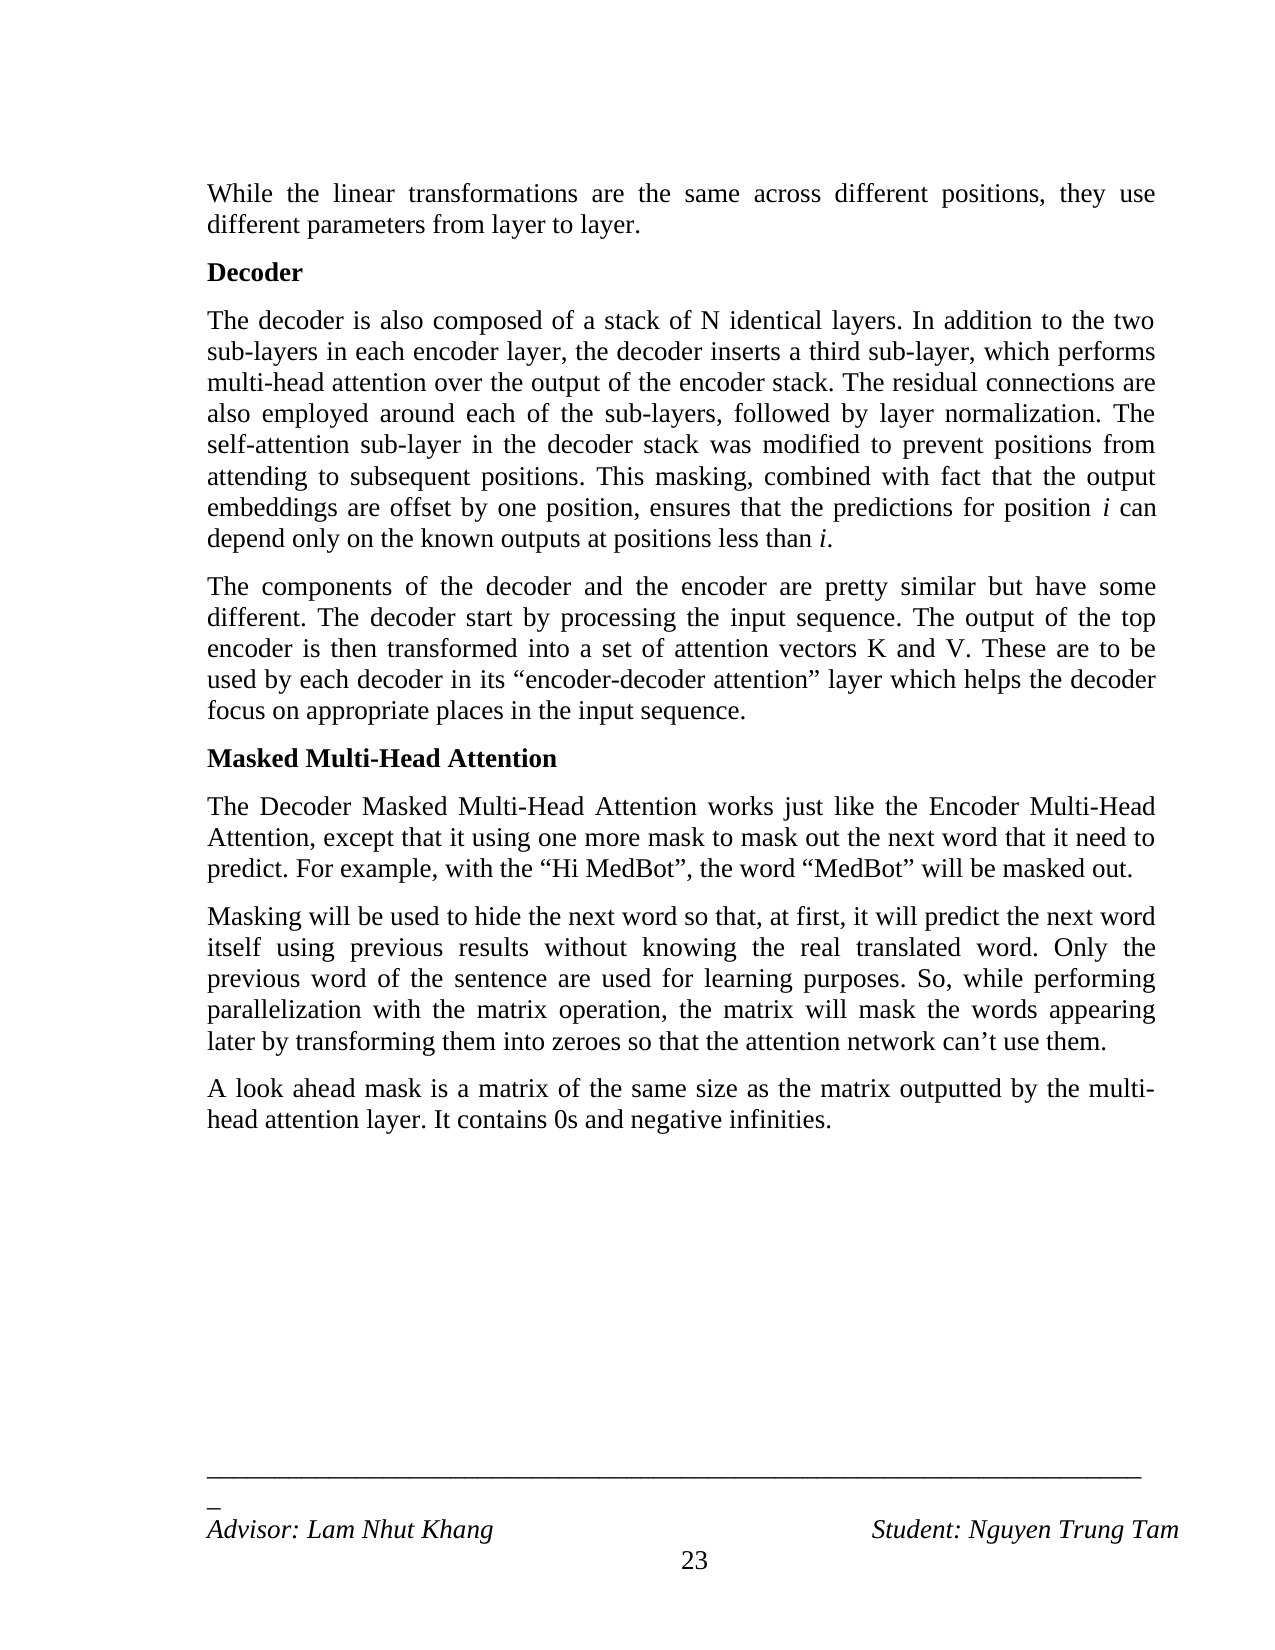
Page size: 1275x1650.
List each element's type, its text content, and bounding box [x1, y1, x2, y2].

text The decoder is also composed of a stack of N identical layers. In addition to the two sub-layers in each encoder layer, the decoder inserts a third sub-layer, which performs multi-head attention over the output of the encoder stack. The residual connections are also employed around each of the sub-layers, followed by layer normalization. The self-attention sub-layer in the decoder stack was modified to prevent positions from attending to subsequent positions. This masking, combined with fact that the output embeddings are offset by one position, ensures that the predictions for position i can depend only on the known outputs at positions less than i. [207, 304, 1157, 553]
text Masked Multi-Head Attention [207, 742, 1157, 773]
text While the linear transformations are the same across different positions, they use different parameters from layer to layer. [207, 177, 1157, 239]
text Decoder [207, 256, 1157, 287]
text The Decoder Masked Multi-Head Attention works just like the Encoder Multi-Head Attention, except that it using one more mask to mask out the next word that it need to predict. For example, with the “Hi MedBot”, the word “MedBot” will be masked out. [207, 790, 1157, 883]
text Masking will be used to hide the next word so that, at first, it will predict the next word itself using previous results without knowing the real translated word. Only the previous word of the sentence are used for learning purposes. So, while performing parallelization with the matrix operation, the matrix will mask the words appearing later by transforming them into zeroes so that the attention network can’t use them. [207, 900, 1157, 1056]
text A look ahead mask is a matrix of the same size as the matrix outputted by the multi-head attention layer. It contains 0s and negative infinities. [207, 1072, 1157, 1135]
text The components of the decoder and the encoder are pretty similar but have some different. The decoder start by processing the input sequence. The output of the top encoder is then transformed into a set of attention vectors K and V. These are to be used by each decoder in its “encoder-decoder attention” layer which helps the decoder focus on appropriate places in the input sequence. [207, 570, 1157, 726]
